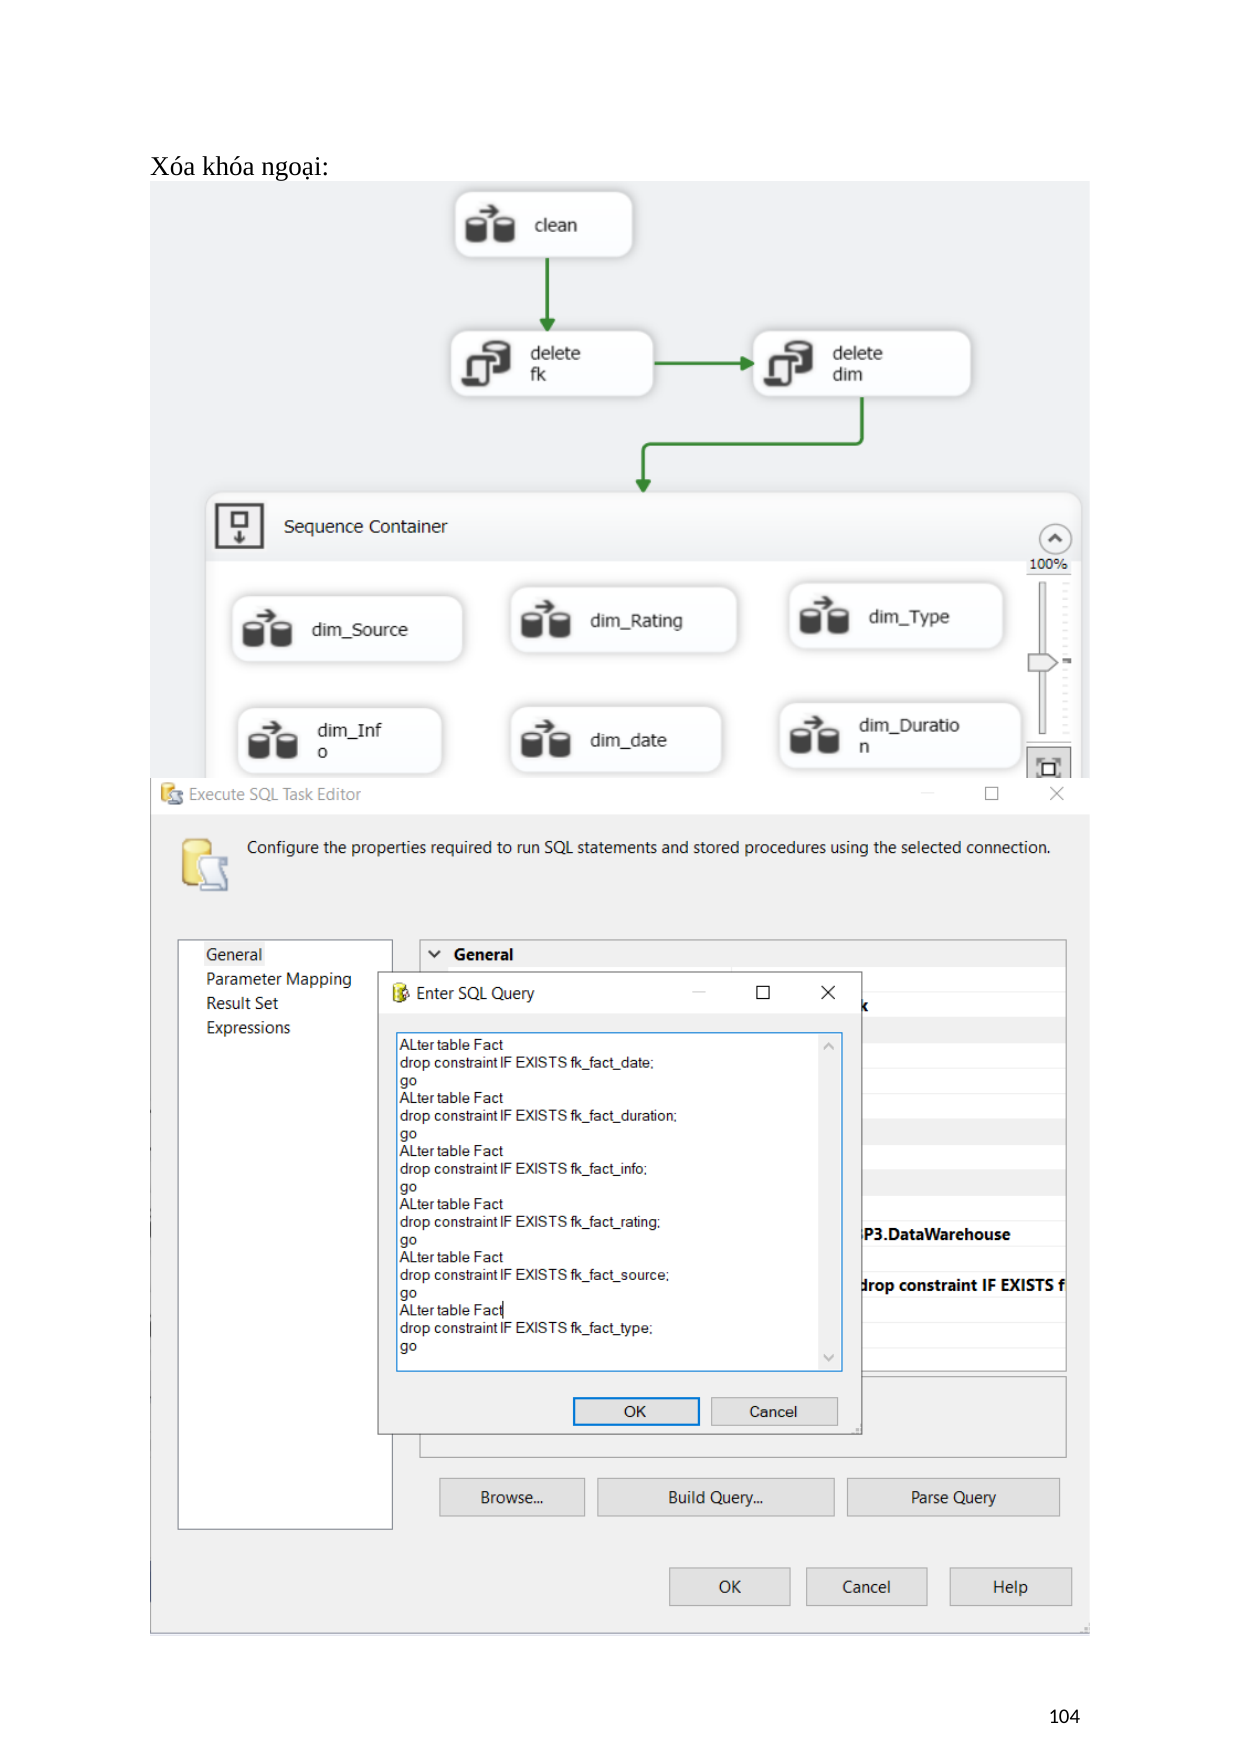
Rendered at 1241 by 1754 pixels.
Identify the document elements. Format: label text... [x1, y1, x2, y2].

picture [150, 181, 1090, 1636]
text Xóa khóa ngoại: [150, 150, 1090, 181]
